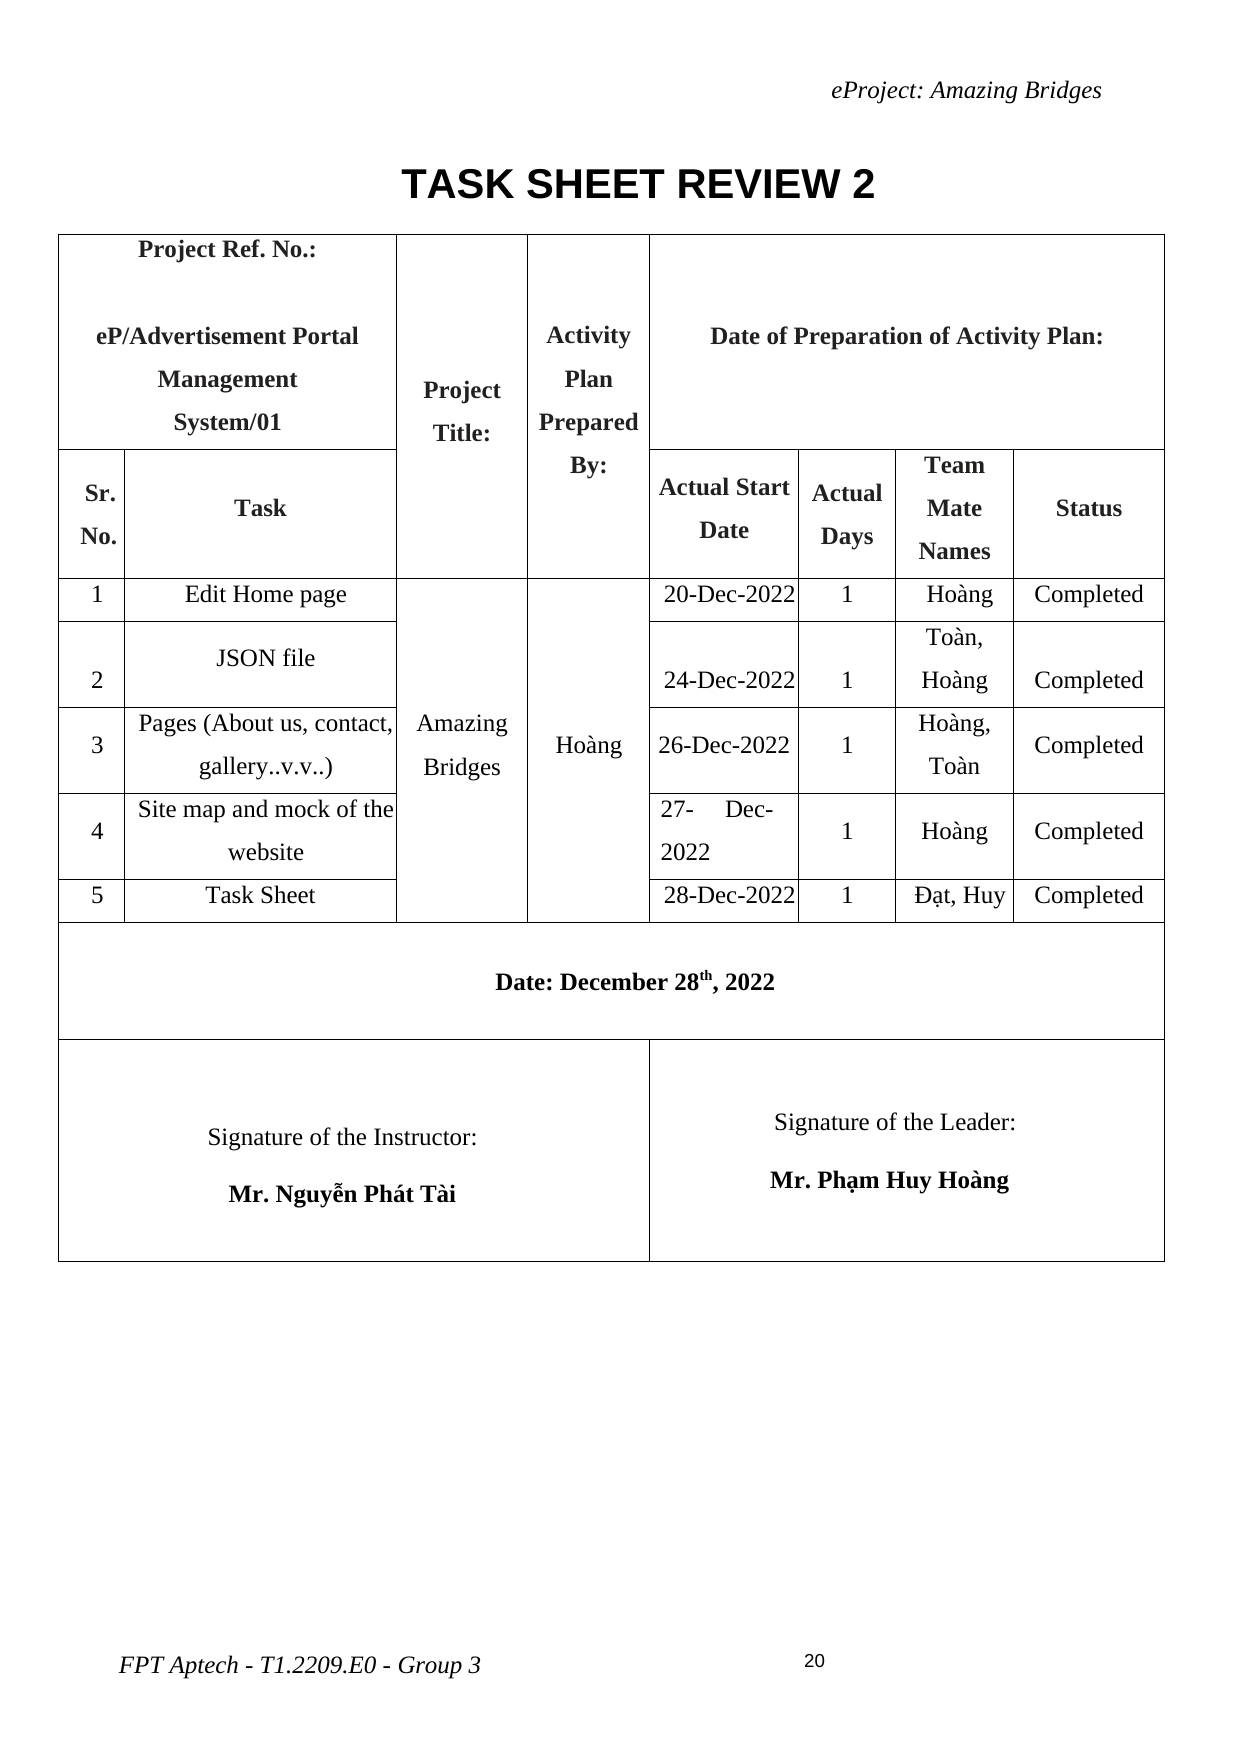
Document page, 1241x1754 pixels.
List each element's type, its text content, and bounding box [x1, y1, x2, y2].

table_cell 3 [59, 708, 124, 793]
table_cell 2 [59, 622, 124, 707]
table_cell 1 [799, 880, 895, 922]
table_cell Hoàng [896, 794, 1013, 879]
table_cell Signature of the Instructor: Mr. Nguyễn Phát Tài [59, 1040, 649, 1261]
table_cell Completed [1014, 622, 1164, 707]
table_cell Task Sheet [125, 880, 396, 922]
table_cell Amazing Bridges [397, 579, 527, 922]
table_cell Edit Home page [125, 579, 396, 621]
table_cell Hoàng [896, 579, 1013, 621]
table_cell 28-Dec-2022 [650, 880, 798, 922]
table_cell 1 [799, 794, 895, 879]
table_cell Date: December 28th, 2022 [59, 923, 1164, 1039]
table_cell Hoàng [528, 579, 649, 922]
subtitle TASK SHEET REVIEW 2 [172, 159, 1104, 207]
table_cell 1 [59, 579, 124, 621]
table_cell Actual Start Date [650, 450, 798, 578]
table_cell Pages (About us, contact, gallery..v.v..) [125, 708, 396, 793]
table_cell 20-Dec-2022 [650, 579, 798, 621]
table_header Project Title: [397, 235, 527, 578]
table_cell Completed [1014, 880, 1164, 922]
table_cell Dec-2022 [650, 794, 798, 879]
table_cell Hoàng, Toàn [896, 708, 1013, 793]
table_cell 5 [59, 880, 124, 922]
table_cell 4 [59, 794, 124, 879]
table_cell Team Mate Names [896, 450, 1013, 578]
table_cell Completed [1014, 708, 1164, 793]
table_cell Completed [1014, 579, 1164, 621]
table_header Project Ref. No.: eP/Advertisement Portal Management System/01 [59, 235, 396, 449]
table_cell JSON file [125, 622, 396, 707]
table_cell 1 [799, 579, 895, 621]
table_cell 26-Dec-2022 [650, 708, 798, 793]
table_cell Signature of the Leader: Mr. Phạm Huy Hoàng [650, 1040, 1164, 1261]
table_cell 1 [799, 622, 895, 707]
table_cell Toàn, Hoàng [896, 622, 1013, 707]
table_cell Sr. No. [59, 450, 124, 578]
table_cell 1 [799, 708, 895, 793]
table_cell Đạt, Huy [896, 880, 1013, 922]
table_cell Task [125, 450, 396, 578]
table_cell Actual Days [799, 450, 895, 578]
table_cell 24-Dec-2022 [650, 622, 798, 707]
table_cell Site map and mock of the website [125, 794, 396, 879]
table_cell Status [1014, 450, 1164, 578]
table_header Date of Preparation of Activity Plan: [650, 235, 1164, 449]
table_cell Completed [1014, 794, 1164, 879]
table_header Activity Plan Prepared By: [528, 235, 649, 578]
